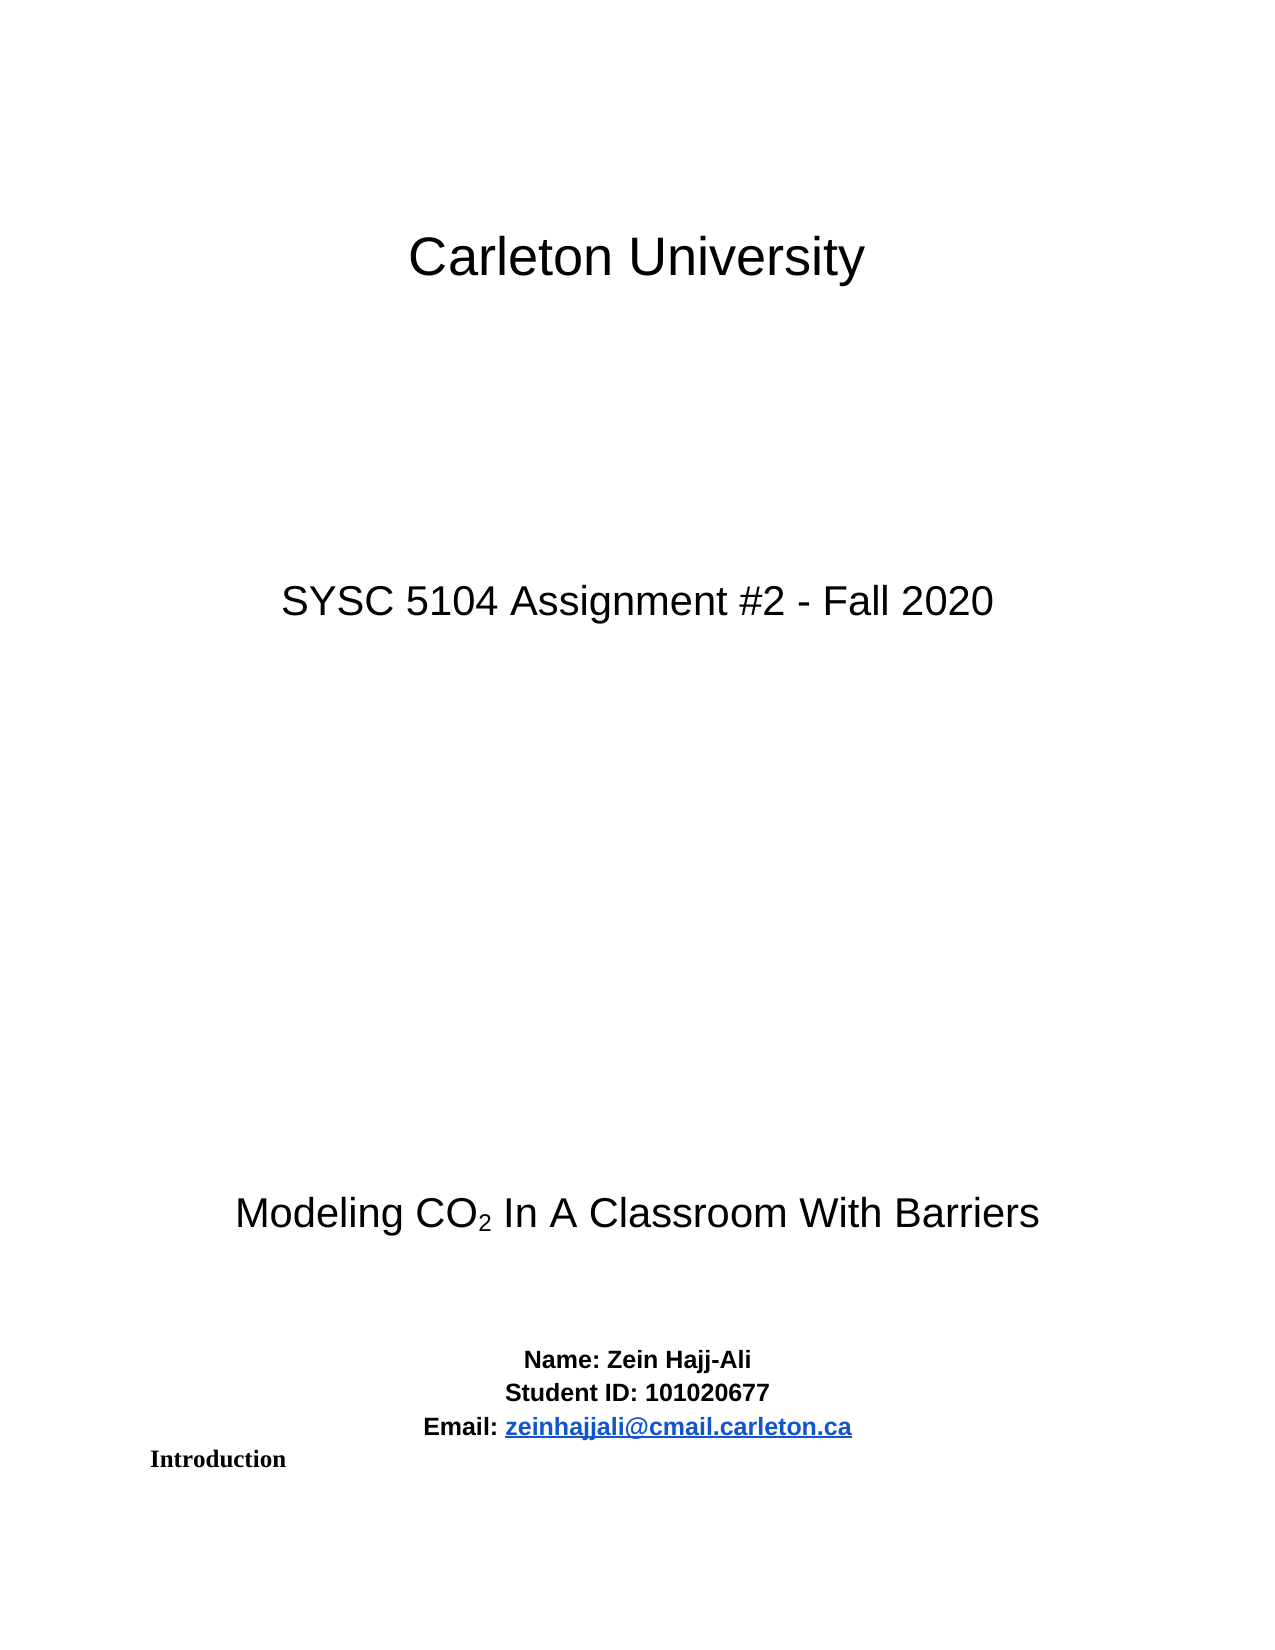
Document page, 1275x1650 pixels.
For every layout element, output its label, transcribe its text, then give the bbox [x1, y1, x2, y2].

text Introduction [150, 1444, 1125, 1473]
subtitle Modeling CO2 In A Classroom With Barriers [150, 1189, 1125, 1237]
subtitle SYSC 5104 Assignment #2 - Fall 2020 [150, 576, 1125, 624]
text Student ID: 101020677 [150, 1378, 1125, 1407]
text Name: Zein Hajj-Ali [150, 1345, 1125, 1374]
title Carleton University [150, 224, 1125, 287]
text Email: zeinhajjali@cmail.carleton.ca [150, 1411, 1125, 1440]
